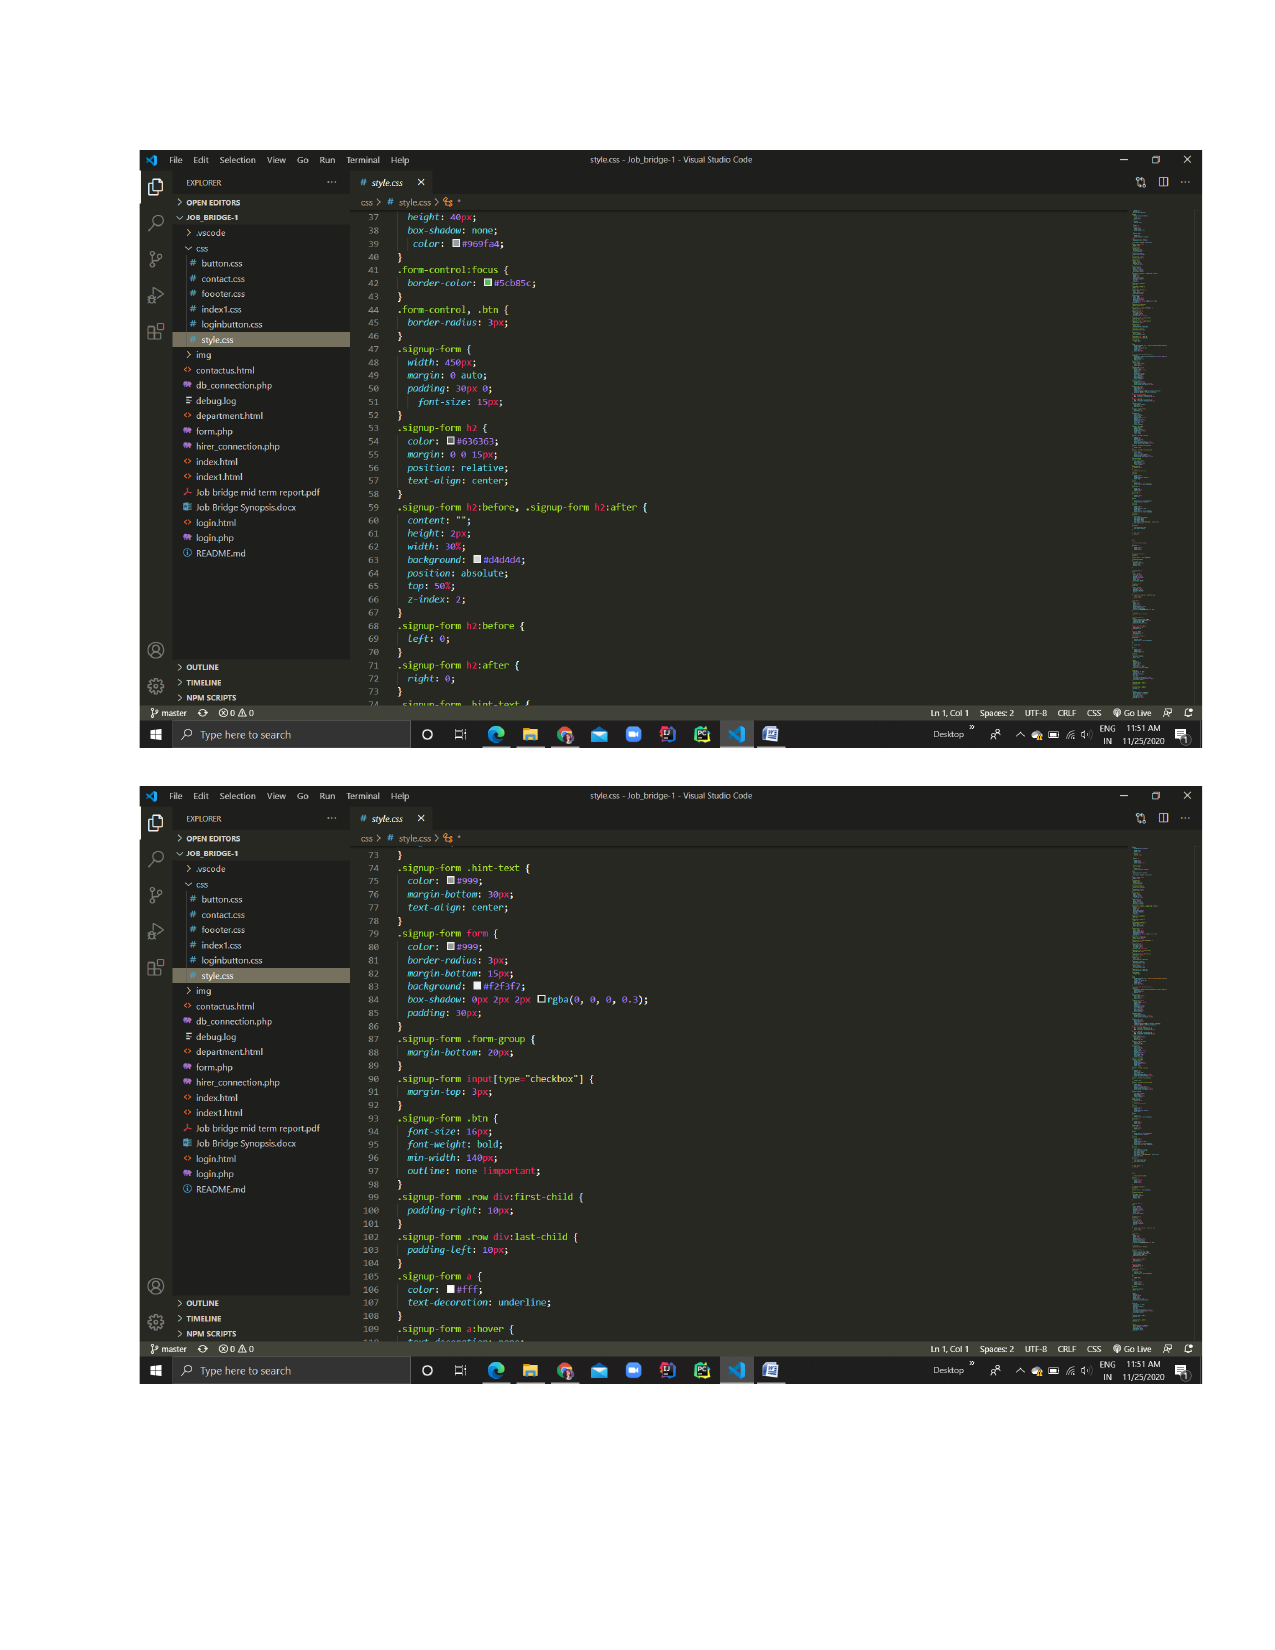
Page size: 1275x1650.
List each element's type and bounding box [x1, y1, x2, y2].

picture [139, 150, 1203, 748]
picture [139, 786, 1203, 1384]
